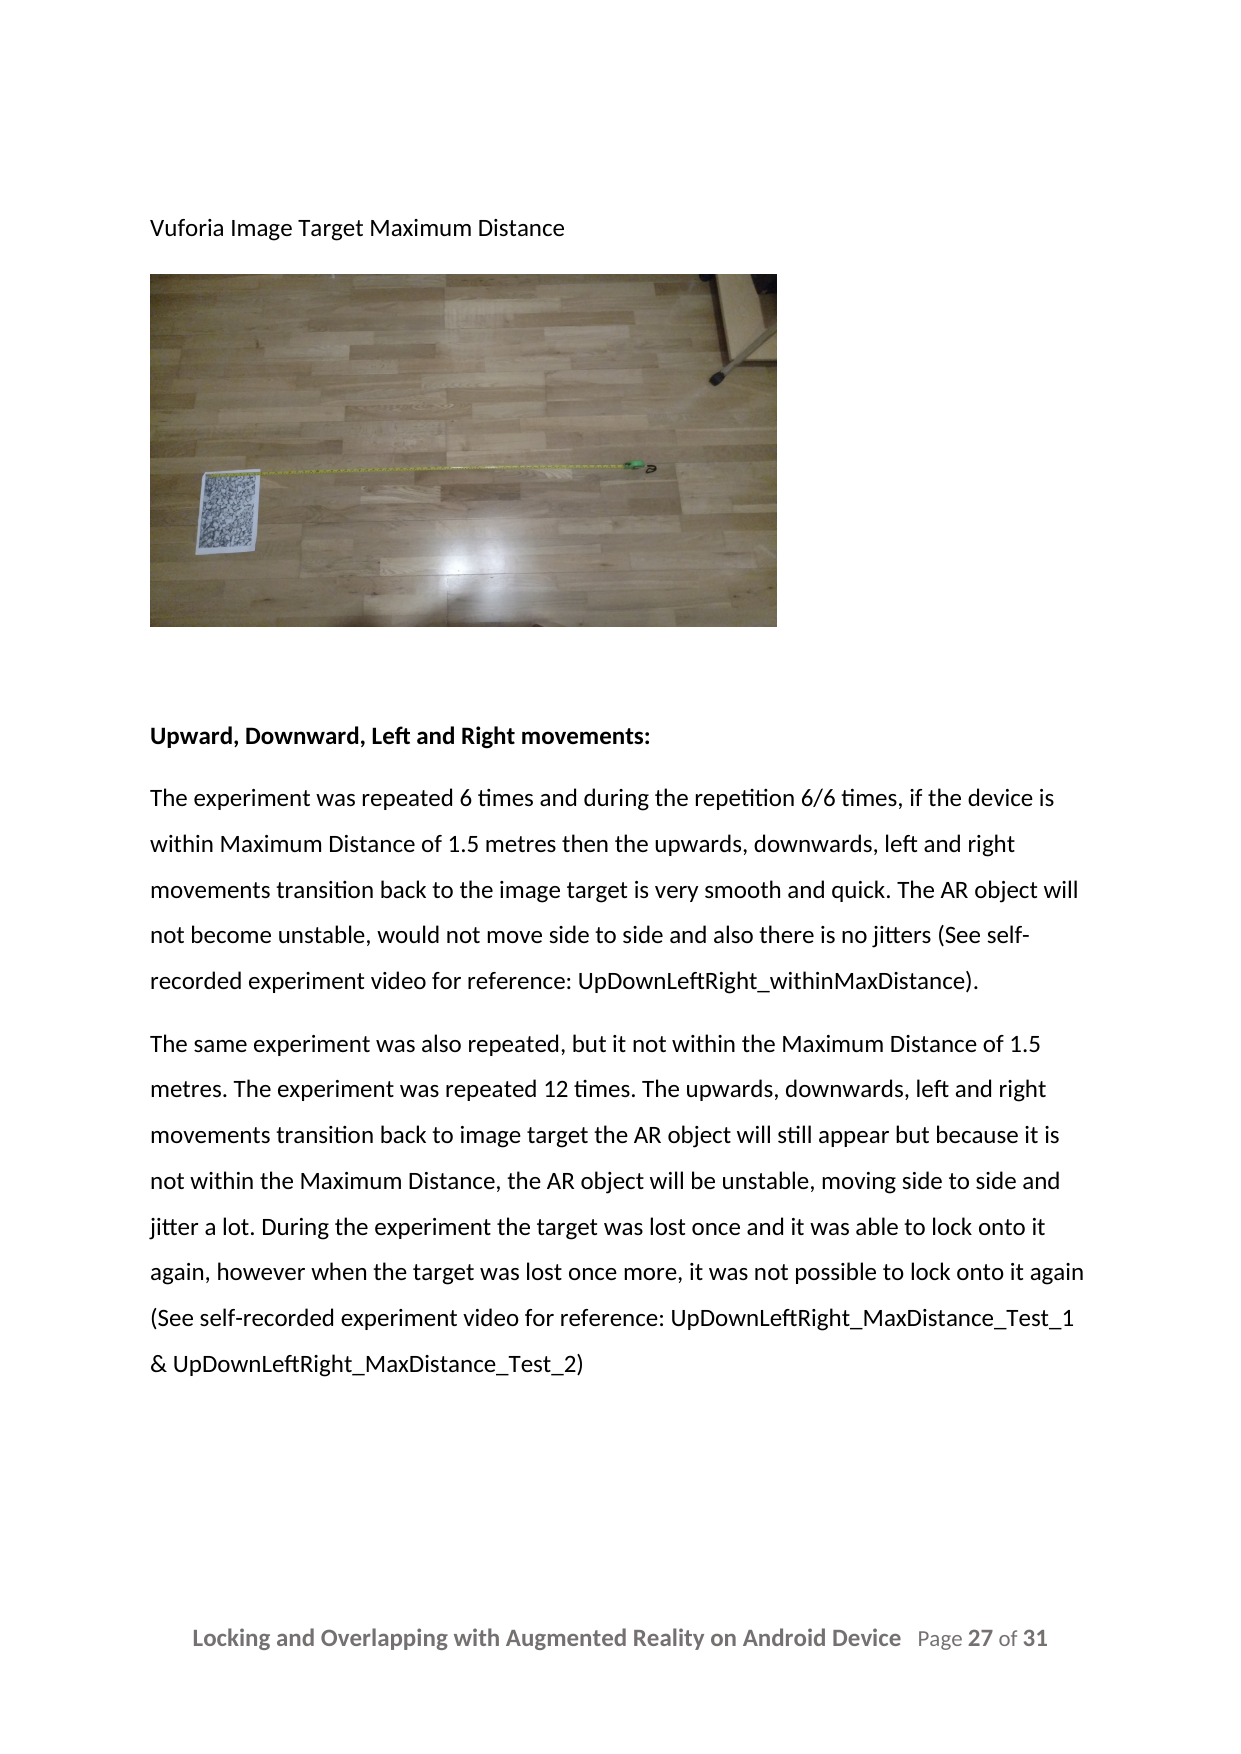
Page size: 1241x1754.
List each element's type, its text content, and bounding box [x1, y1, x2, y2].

picture [150, 274, 777, 627]
text Upward, Downward, Left and Right movements: [150, 720, 1090, 751]
text The same experiment was also repeated, but it not within the Maximum Distance of 1.5 metres. The experiment was repeated 12 times. The upwards, downwards, left and right movements transition back to image target the AR object will still appear but because it is not within the Maximum Distance, the AR object will be unstable, moving side to side and jitter a lot. During the experiment the target was lost once and it was able to lock onto it again, however when the target was lost once more, it was not possible to lock onto it again (See self-recorded experiment video for reference: UpDownLeftRight_MaxDistance_Test_1 & UpDownLeftRight_MaxDistance_Test_2) [150, 1028, 1090, 1378]
text The experiment was repeated 6 times and during the repetition 6/6 times, if the device is within Maximum Distance of 1.5 metres then the upwards, downwards, left and right movements transition back to the image target is very smooth and quick. The AR object will not become unstable, would not move side to side and also there is no jitters (See self-recorded experiment video for reference: UpDownLeftRight_withinMaxDistance). [150, 782, 1090, 996]
text Vuforia Image Target Maximum Distance [150, 212, 1090, 243]
